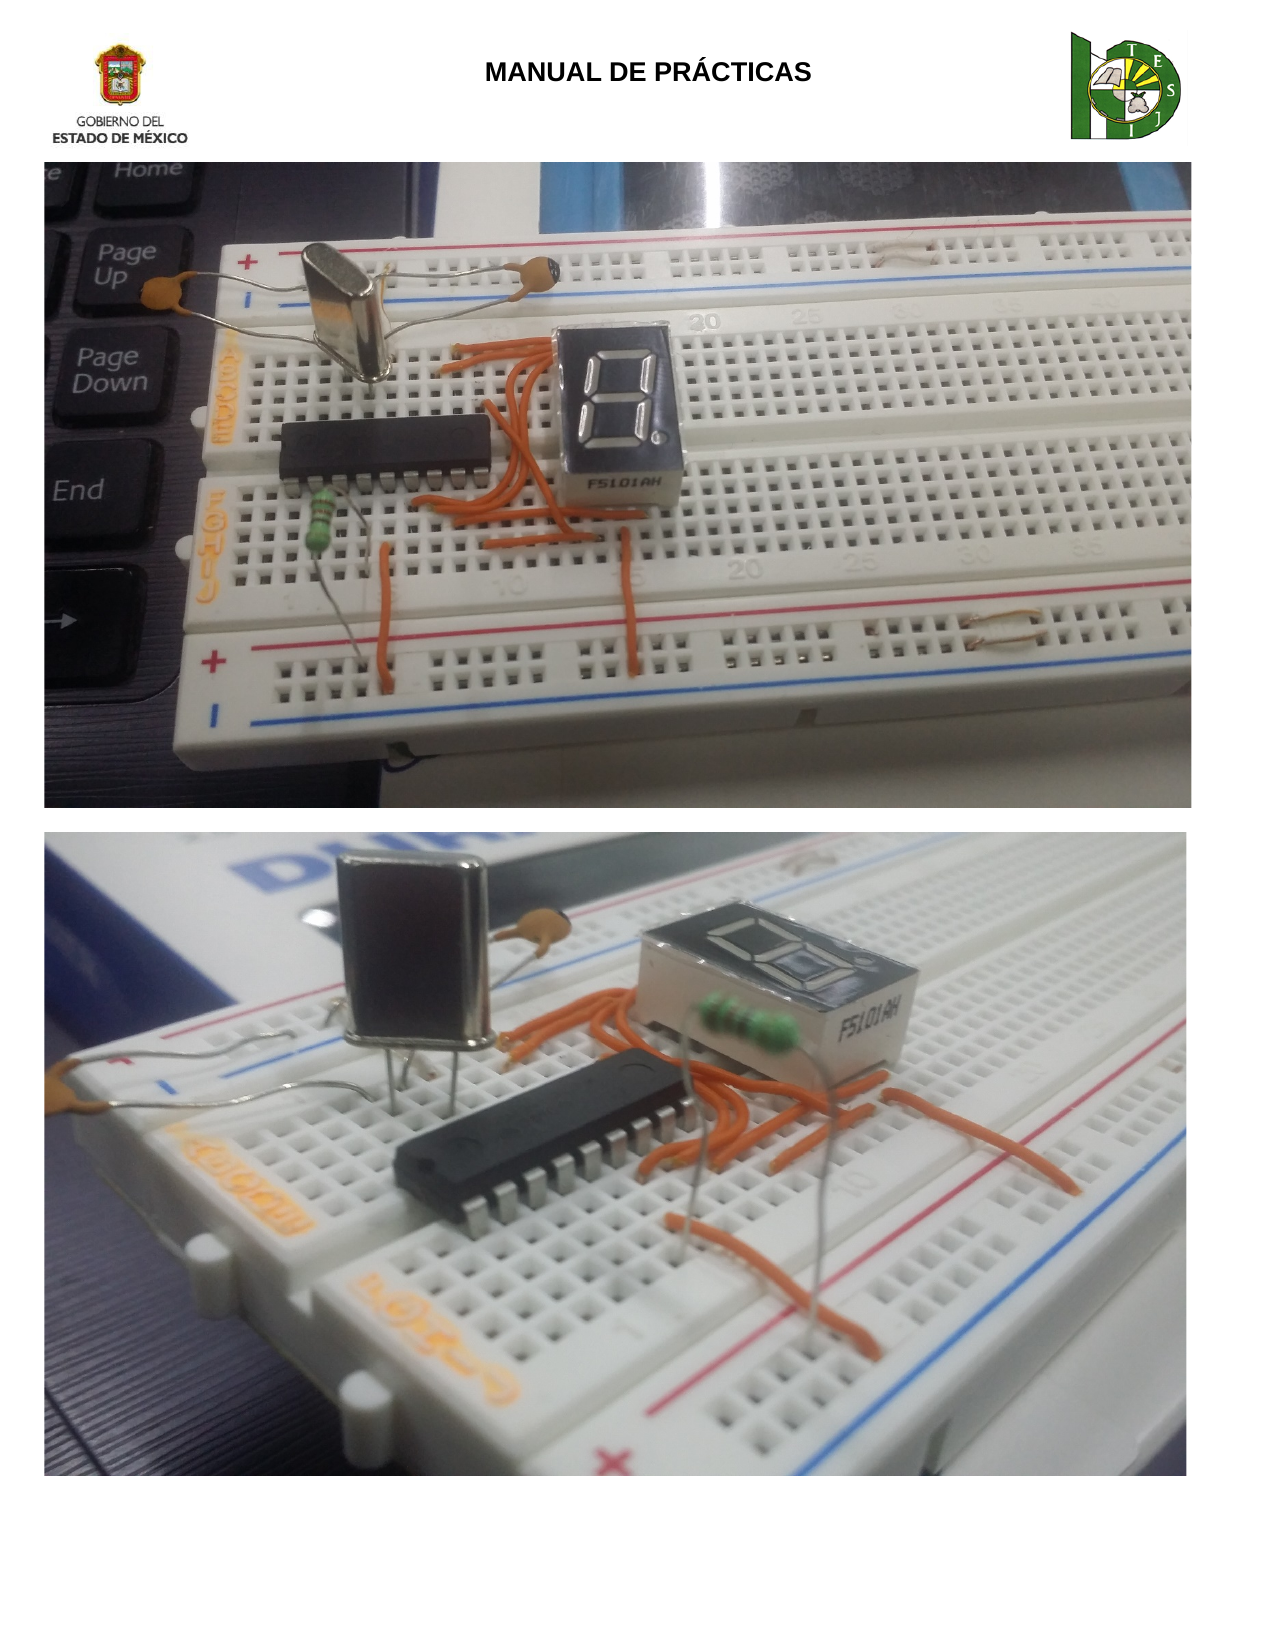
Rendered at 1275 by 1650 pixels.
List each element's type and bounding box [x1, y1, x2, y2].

picture [44, 162, 1192, 808]
picture [1069, 30, 1188, 146]
picture [44, 33, 190, 152]
picture [44, 832, 1187, 1476]
